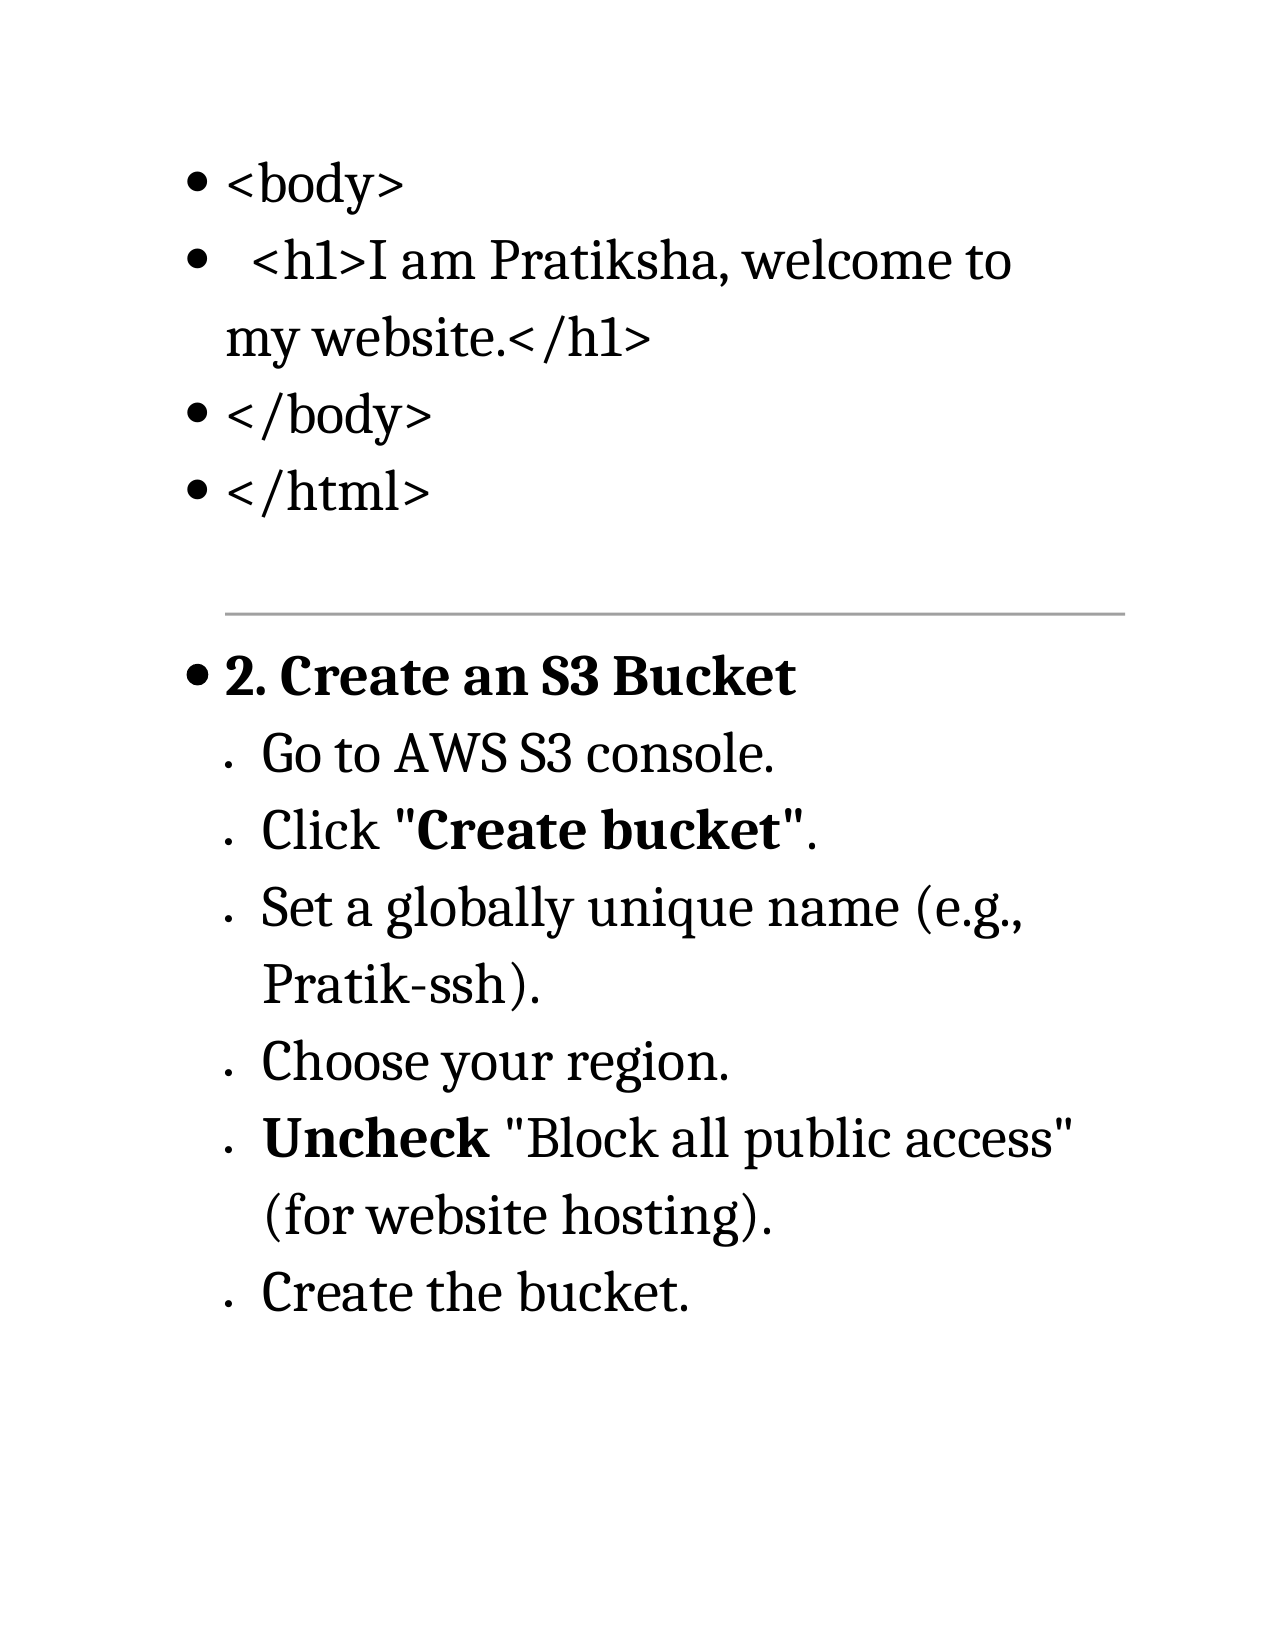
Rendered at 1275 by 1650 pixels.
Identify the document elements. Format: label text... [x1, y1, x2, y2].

list Uncheck "Block all public access" (for website hosting). [225, 1105, 1087, 1249]
list Set a globally unique name (e.g., Pratik-ssh). [225, 874, 1087, 1018]
list Go to AWS S3 console. [225, 720, 1087, 787]
list <body> [187, 150, 1087, 217]
list Create the bucket. [225, 1259, 1087, 1326]
list </body> [187, 381, 1087, 448]
list Click "Create bucket". [225, 797, 1087, 864]
list Choose your region. [225, 1028, 1087, 1095]
list 2. Create an S3 Bucket [187, 643, 1087, 710]
list <h1>I am Pratiksha, welcome to my website.</h1> [187, 227, 1087, 371]
list </html> [187, 458, 1087, 525]
